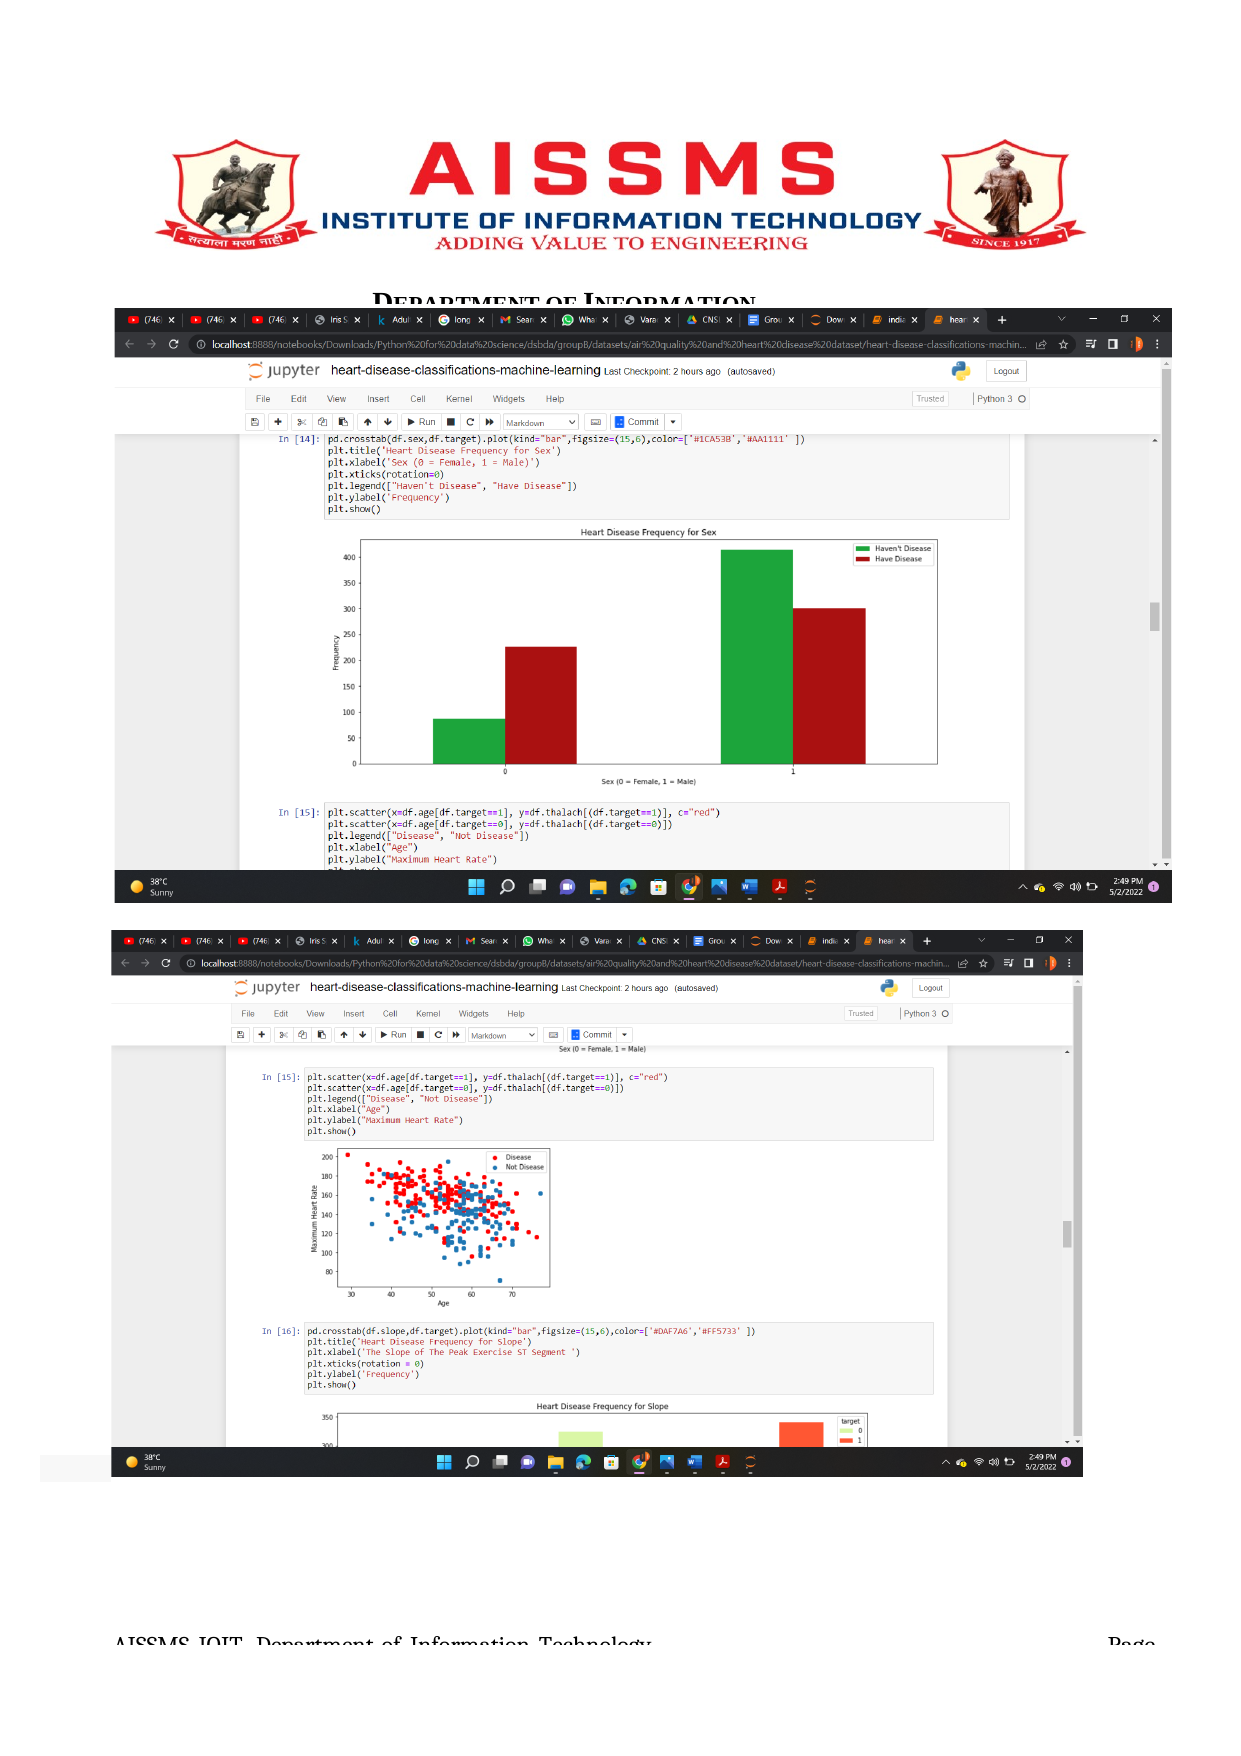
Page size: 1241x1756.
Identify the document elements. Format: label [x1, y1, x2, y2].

picture [111, 930, 1083, 1477]
picture [154, 139, 1087, 251]
picture [114, 308, 1172, 903]
